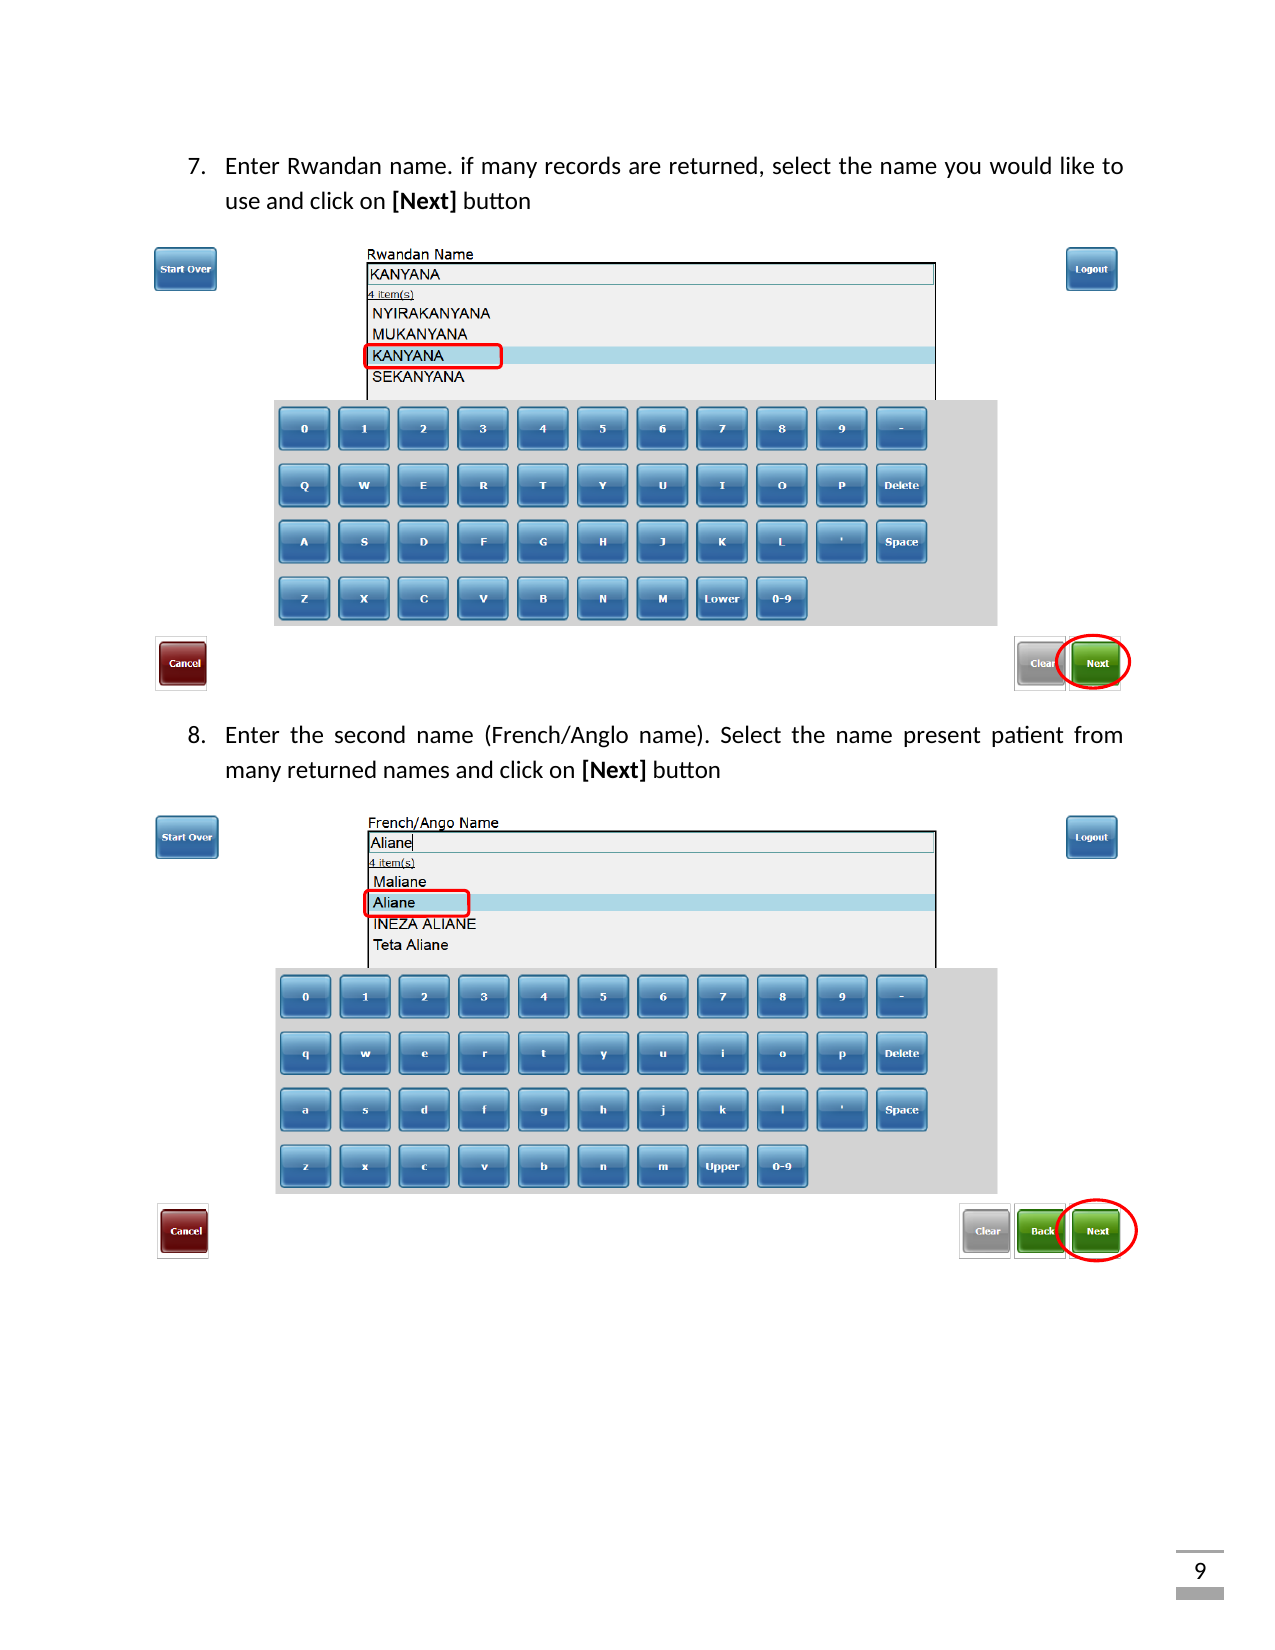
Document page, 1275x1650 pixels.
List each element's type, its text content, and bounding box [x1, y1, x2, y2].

picture [1059, 1202, 1125, 1259]
list Enter the second name (French/Anglo name). Select the name present patient from many returned names and click on [Next] button [187, 719, 1125, 784]
picture [150, 805, 1125, 1265]
picture [1059, 637, 1125, 686]
list Enter Rwandan name. if many records are returned, select the name you would like to use and click on [Next] button [187, 150, 1125, 216]
picture [150, 236, 1125, 698]
